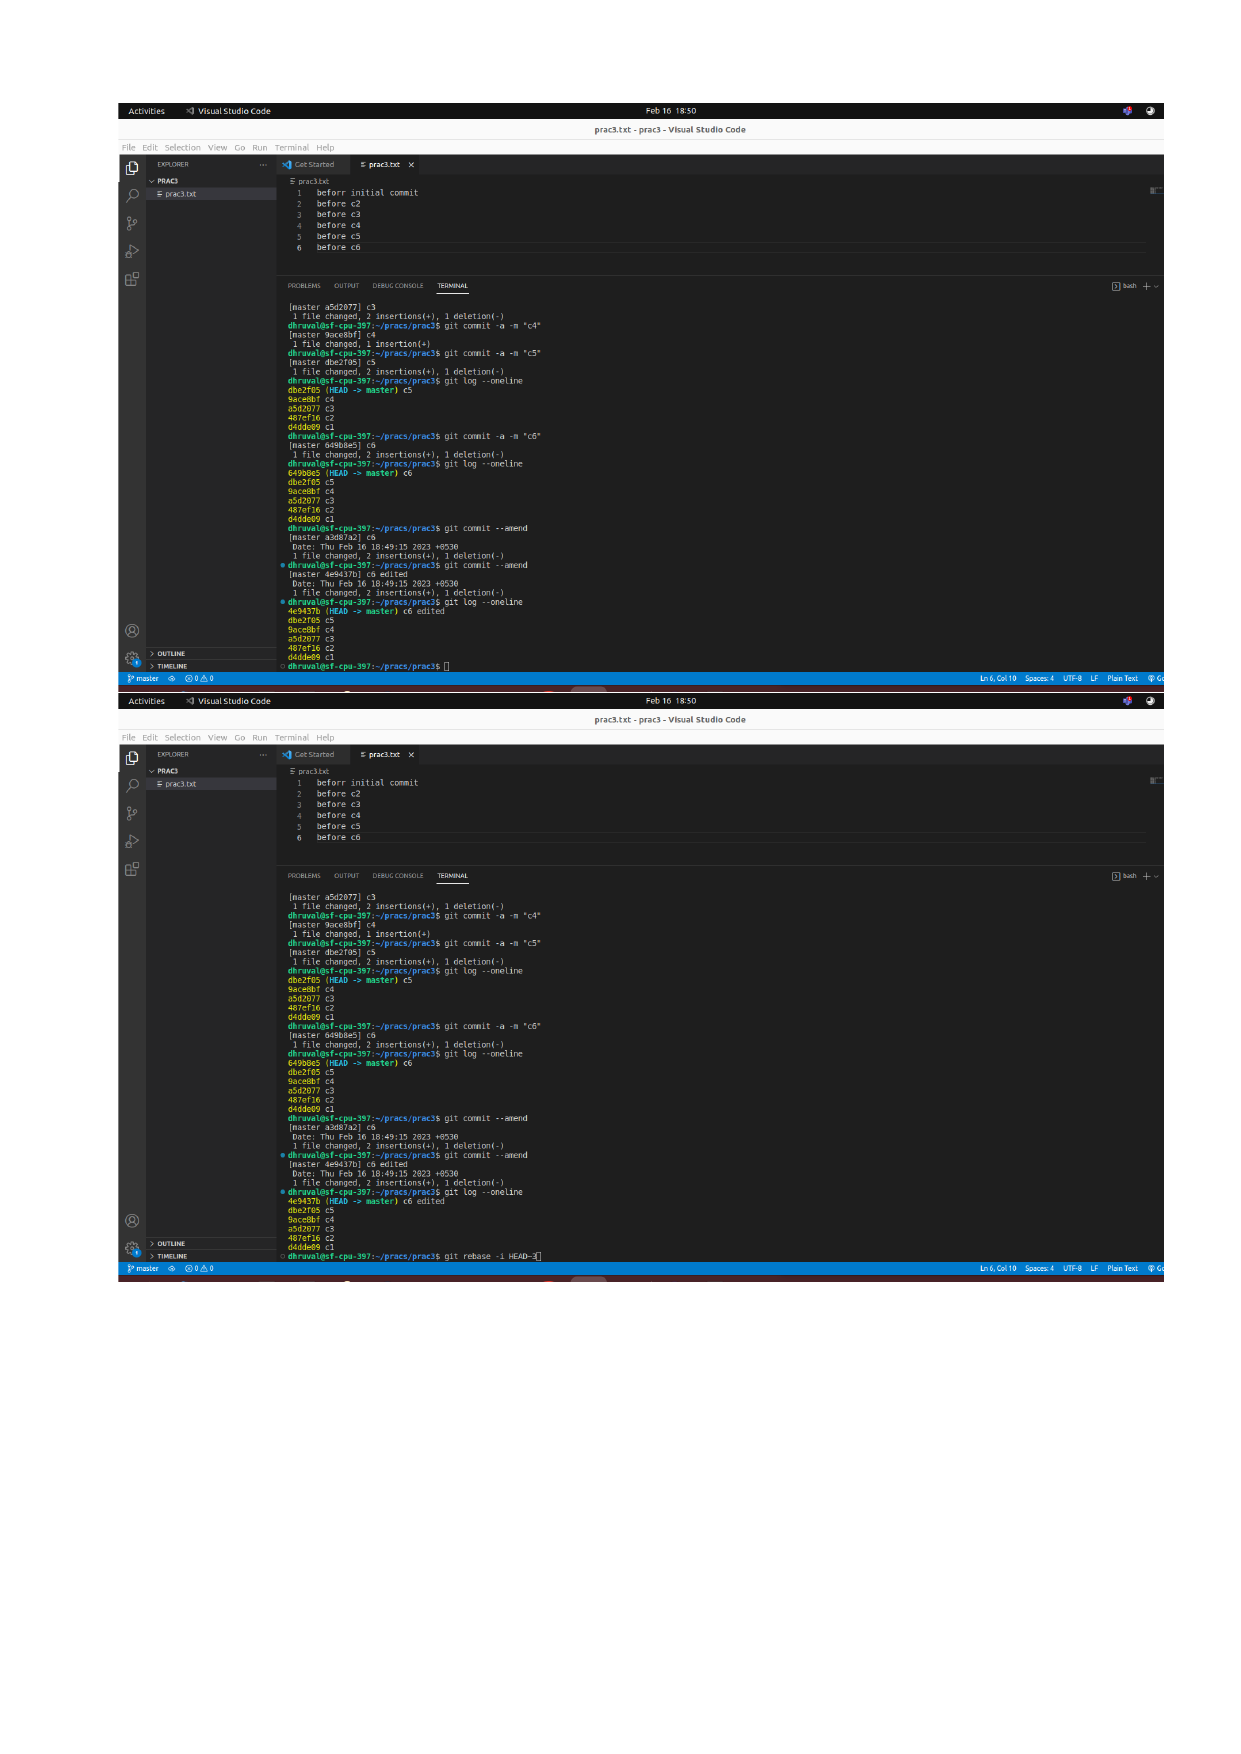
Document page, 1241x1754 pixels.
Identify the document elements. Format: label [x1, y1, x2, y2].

picture [118, 103, 1164, 692]
picture [118, 693, 1164, 1282]
